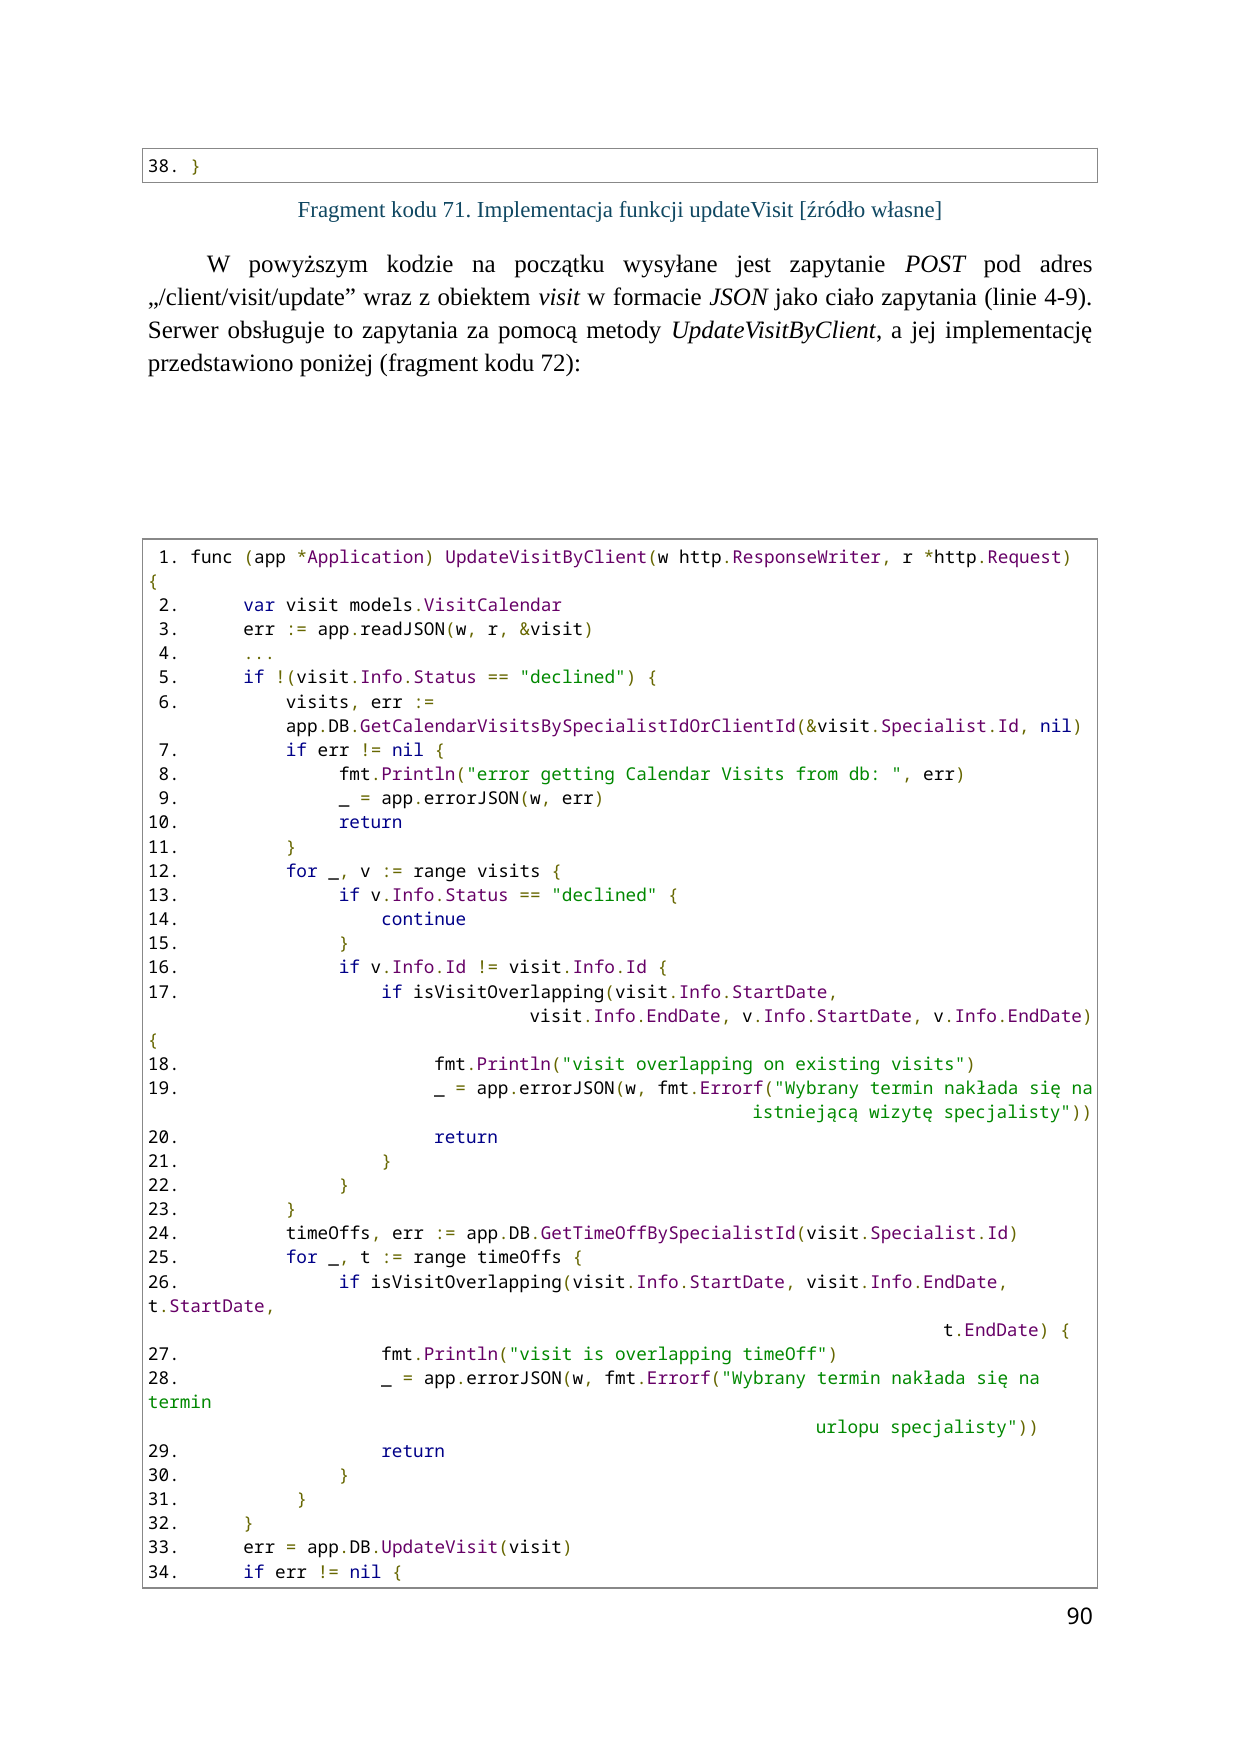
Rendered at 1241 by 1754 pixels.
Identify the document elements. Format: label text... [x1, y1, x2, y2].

text 17. if isVisitOverlapping(visit.Info.StartDate, [148, 979, 1093, 1003]
text t.EndDate) { [148, 1317, 1093, 1342]
text 12. for _, v := range visits { [148, 858, 1093, 882]
text 26. if isVisitOverlapping(visit.Info.StartDate, visit.Info.EndDate, t.StartDate, [148, 1269, 1093, 1317]
text urlopu specjalisty")) [148, 1414, 1093, 1438]
text 30. } [148, 1462, 1093, 1487]
text visit.Info.EndDate, v.Info.StartDate, v.Info.EndDate) { [148, 1003, 1093, 1052]
text 1. func (app *Application) UpdateVisitByClient(w http.ResponseWriter, r *http.Request) { [143, 540, 1097, 592]
text Fragment kodu 71. Implementacja funkcji updateVisit [źródło własne] [148, 196, 1093, 222]
text 38. } [143, 149, 1097, 182]
text 6. visits, err := [148, 689, 1093, 713]
text istniejącą wizytę specjalisty")) [148, 1100, 1093, 1124]
text 19. _ = app.errorJSON(w, fmt.Errorf("Wybrany termin nakłada się na [148, 1076, 1093, 1100]
text 28. _ = app.errorJSON(w, fmt.Errorf("Wybrany termin nakłada się na termin [148, 1366, 1093, 1414]
text 4. ... [148, 641, 1093, 665]
text 20. return [148, 1124, 1093, 1148]
text 23. } [148, 1197, 1093, 1221]
text W powyższym kodzie na początku wysyłane jest zapytanie POST pod adres „/client/visit/update” wraz z obiektem visit w formacie JSON jako ciało zapytania (linie 4-9). Serwer obsługuje to zapytania za pomocą metody UpdateVisitByClient, a jej implementację przedstawiono poniżej (fragment kodu 72): [148, 249, 1093, 377]
text 25. for _, t := range timeOffs { [148, 1245, 1093, 1269]
text 11. } [148, 834, 1093, 858]
text 15. } [148, 931, 1093, 955]
text 18. fmt.Println("visit overlapping on existing visits") [148, 1052, 1093, 1076]
text 29. return [148, 1438, 1093, 1462]
text 32. } [148, 1511, 1093, 1535]
text 31. } [148, 1487, 1093, 1511]
text 24. timeOffs, err := app.DB.GetTimeOffBySpecialistId(visit.Specialist.Id) [148, 1221, 1093, 1245]
text 22. } [148, 1172, 1093, 1197]
text 33. err = app.DB.UpdateVisit(visit) [148, 1535, 1093, 1553]
text 7. if err != nil { [148, 737, 1093, 762]
text 14. continue [148, 907, 1093, 931]
text 3. err := app.readJSON(w, r, &visit) [148, 617, 1093, 641]
text 9. _ = app.errorJSON(w, err) [148, 786, 1093, 810]
text 5. if !(visit.Info.Status == "declined") { [148, 665, 1093, 689]
text 10. return [148, 810, 1093, 834]
text 16. if v.Info.Id != visit.Info.Id { [148, 955, 1093, 979]
text 8. fmt.Println("error getting Calendar Visits from db: ", err) [148, 762, 1093, 786]
text 34. if err != nil { [143, 1553, 1097, 1587]
text 2. var visit models.VisitCalendar [148, 592, 1093, 617]
text 21. } [148, 1148, 1093, 1172]
text 13. if v.Info.Status == "declined" { [148, 882, 1093, 907]
text 27. fmt.Println("visit is overlapping timeOff") [148, 1342, 1093, 1366]
text app.DB.GetCalendarVisitsBySpecialistIdOrClientId(&visit.Specialist.Id, nil) [148, 713, 1093, 737]
